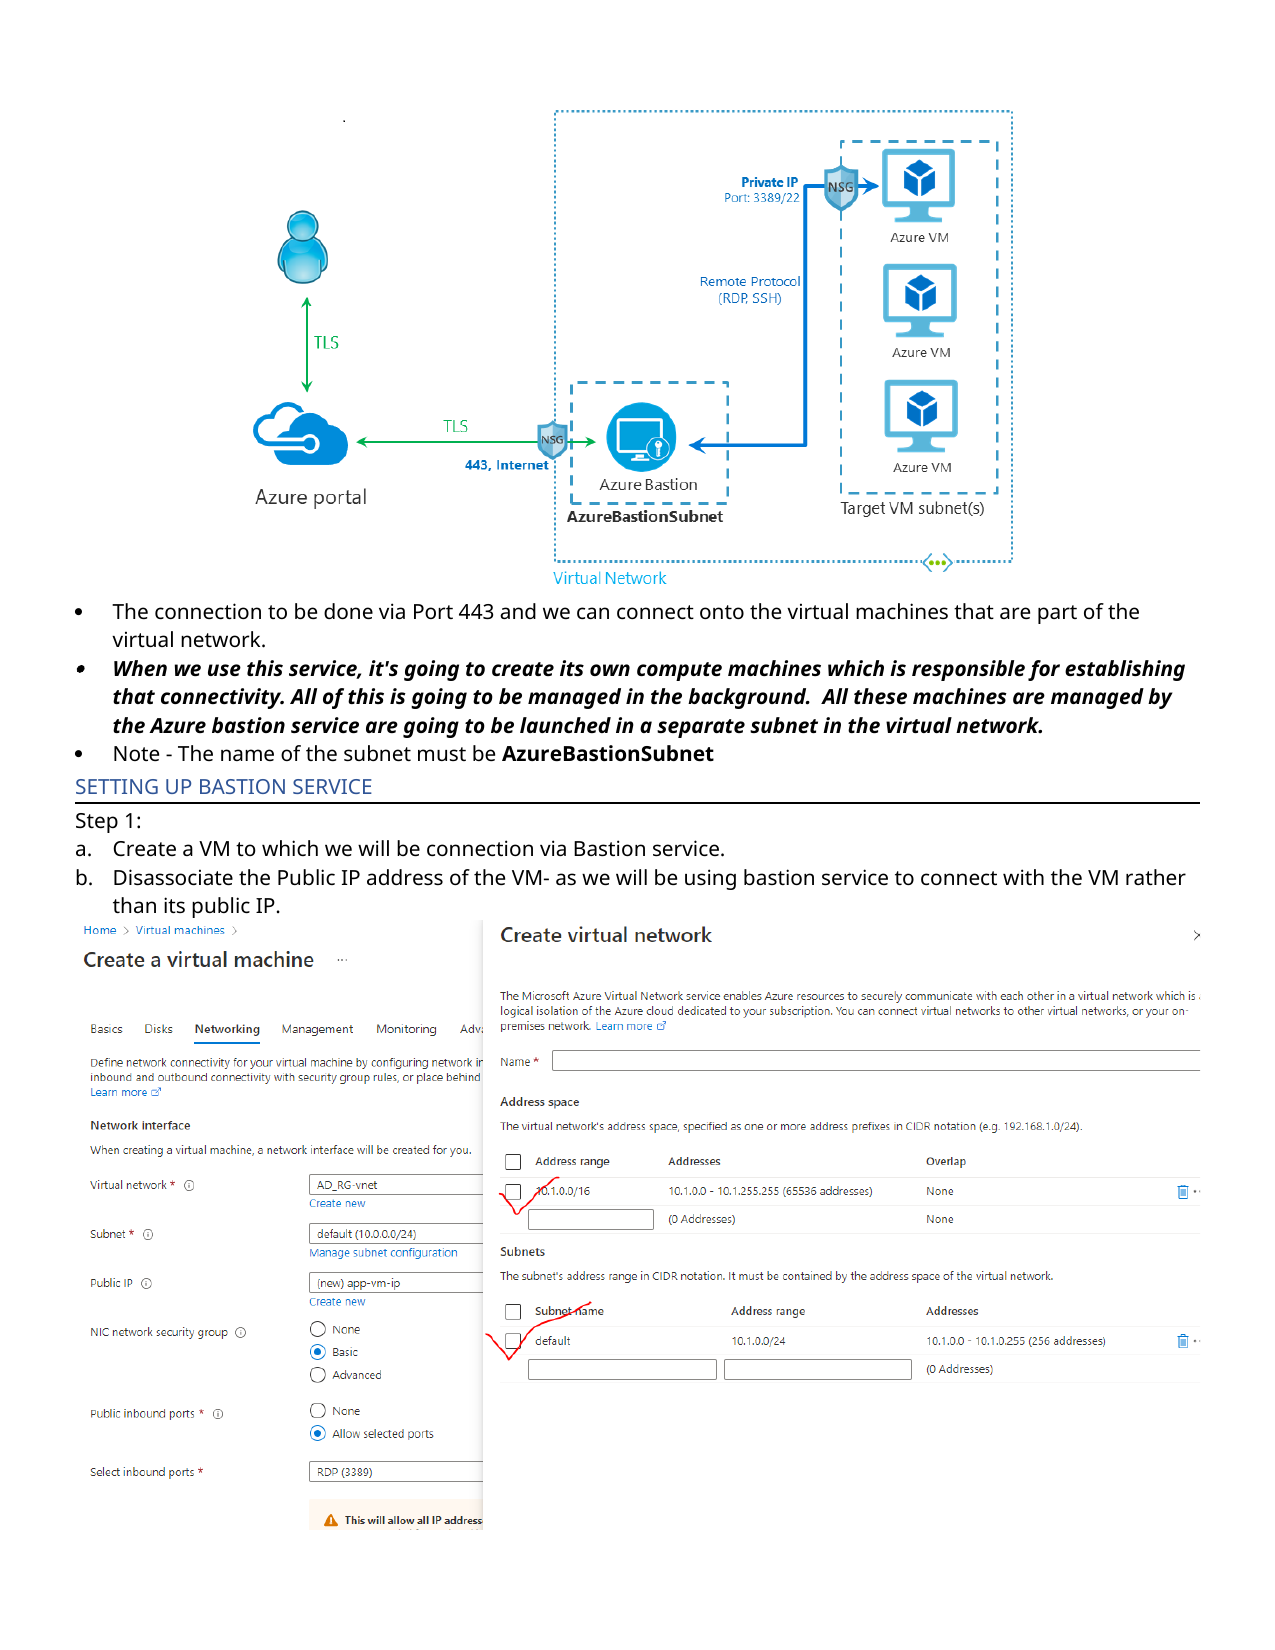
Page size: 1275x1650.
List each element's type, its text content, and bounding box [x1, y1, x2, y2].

list Create a VM to which we will be connection via Bastion service. [75, 834, 1200, 863]
list Note - The name of the subnet must be AzureBastionSubnet [75, 739, 1200, 768]
text Step 1: [75, 806, 1200, 834]
picture [245, 75, 1030, 597]
picture [75, 920, 1200, 1530]
list Disassociate the Public IP address of the VM- as we will be using bastion service to connect with the VM rather than its public IP. [75, 863, 1200, 920]
list When we use this service, it's going to create its own compute machines which is responsible for establishing that connectivity. All of this is going to be managed in the background. All these machines are managed by the Azure bastion service are going to be launched in a separate subnet in the virtual network. [75, 654, 1200, 739]
subtitle SETTING UP BASTION SERVICE [75, 772, 1200, 802]
list The connection to be done via Port 443 and we can connect onto the virtual machines that are part of the virtual network. [75, 597, 1200, 654]
